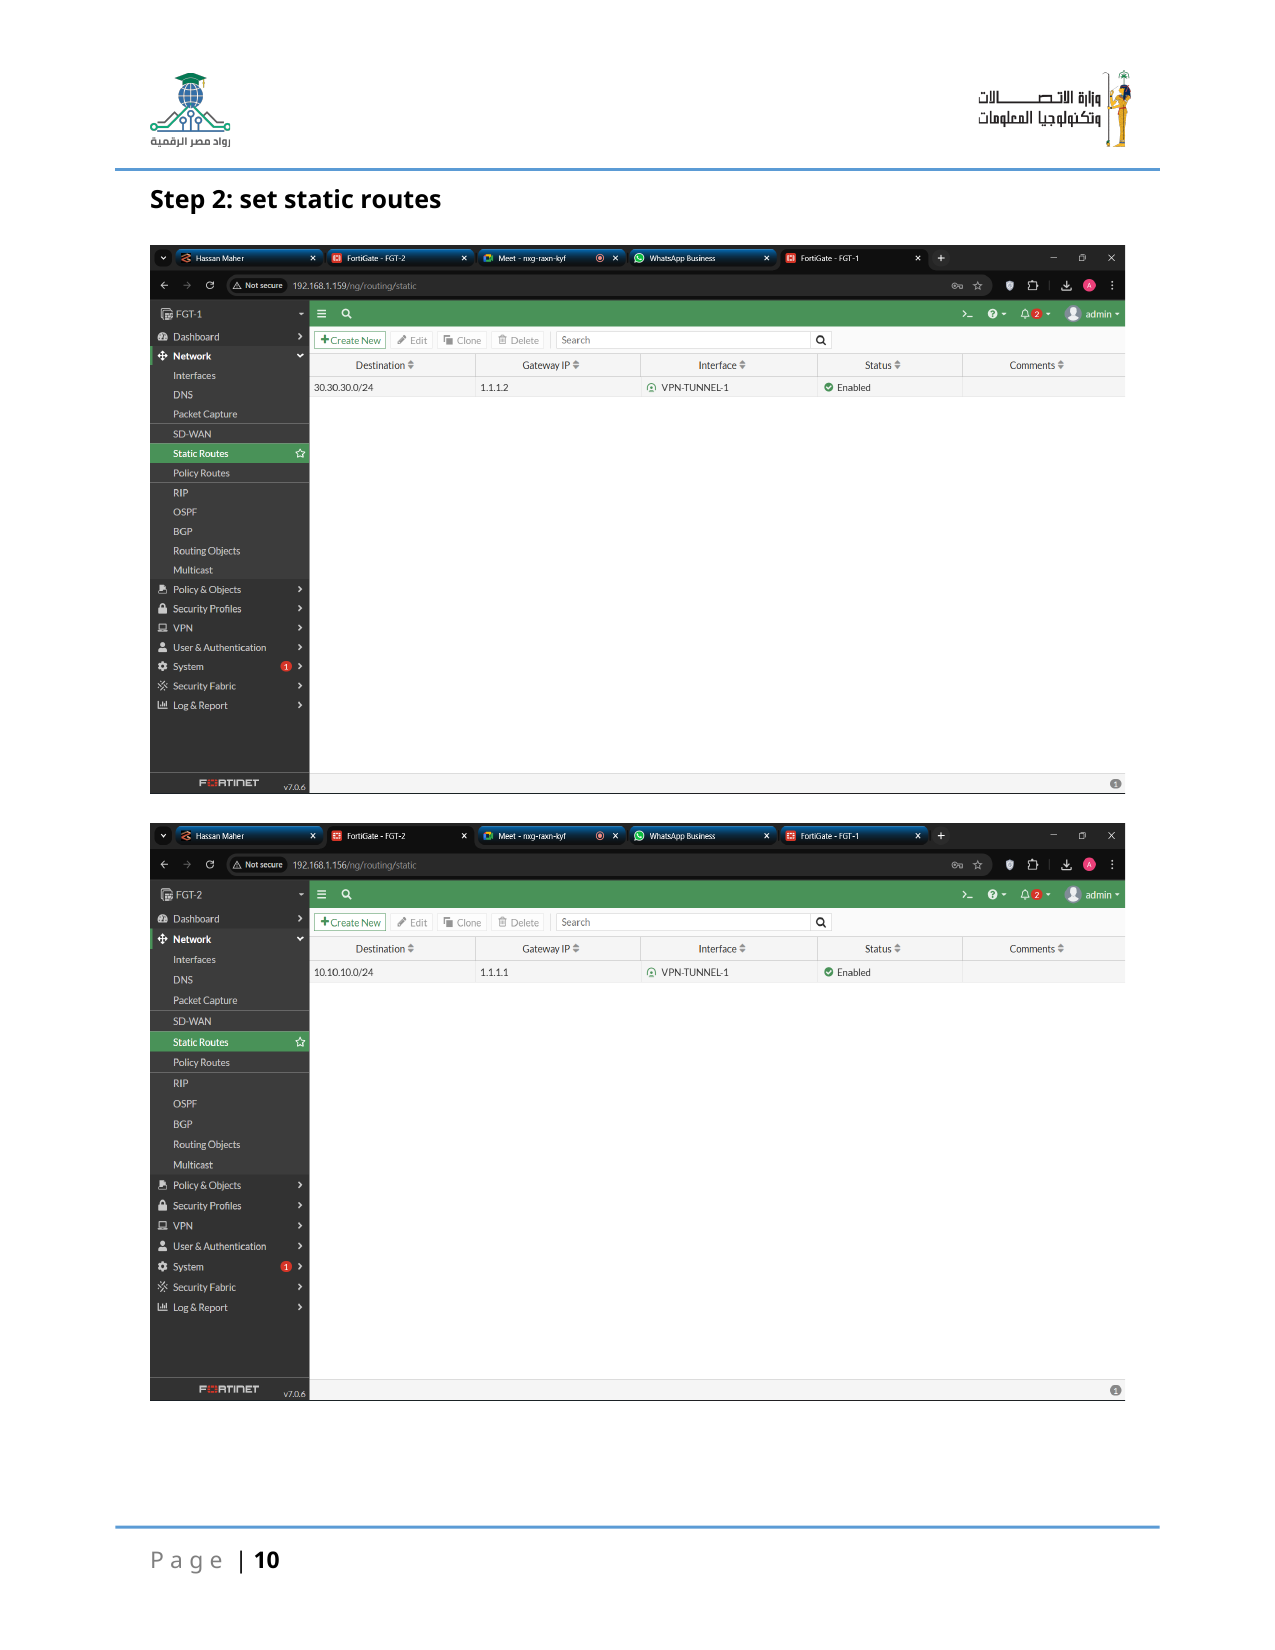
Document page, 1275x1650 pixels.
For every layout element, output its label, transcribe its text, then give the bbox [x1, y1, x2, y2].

picture [150, 823, 1125, 1401]
text Step 2: set static routes [150, 182, 1125, 216]
picture [978, 70, 1131, 147]
picture [150, 245, 1125, 794]
picture [150, 73, 231, 147]
